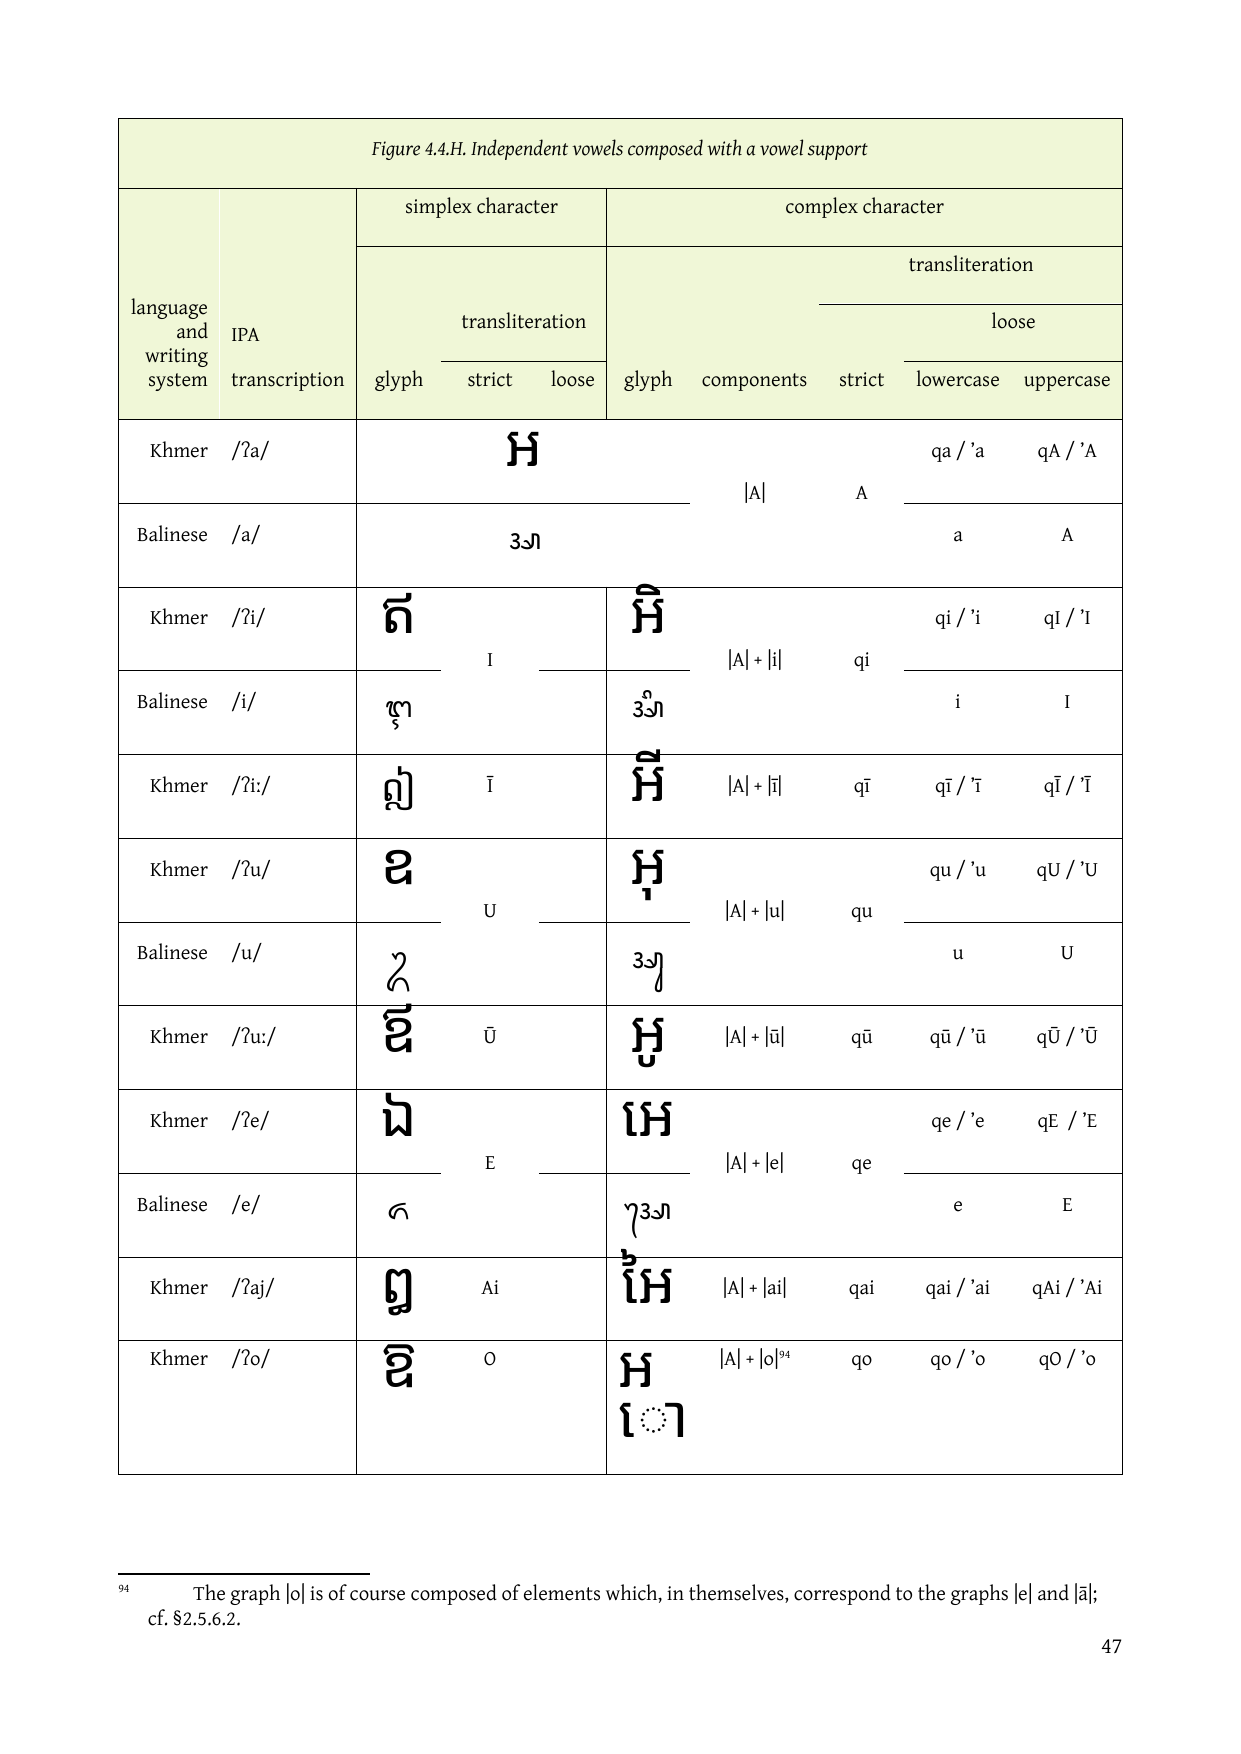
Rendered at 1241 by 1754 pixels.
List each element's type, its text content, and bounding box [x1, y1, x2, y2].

table_cell E [1012, 1174, 1122, 1257]
table_cell /a/ [220, 504, 356, 587]
table_cell Balinese [119, 1174, 219, 1257]
table_cell a [904, 504, 1012, 587]
table_cell អោ [607, 1341, 690, 1474]
table_cell ឦ [357, 755, 441, 838]
table_cell Ai [441, 1258, 539, 1340]
table_cell U [441, 839, 539, 1005]
table_cell ᬅᬾ [607, 1174, 690, 1257]
table_cell I [441, 588, 539, 754]
table_cell qI / ’I [1012, 588, 1122, 670]
table_cell |A| [690, 420, 819, 587]
table_cell qa / ’a [904, 420, 1012, 503]
table_cell i [904, 671, 1012, 754]
table_cell strict [819, 305, 904, 419]
table_cell [539, 1341, 606, 1474]
table_cell |A| + |e| [690, 1090, 819, 1257]
table_cell qu / ’u [904, 839, 1012, 922]
table_cell ឱ [357, 1341, 441, 1474]
table_cell qe / ’e [904, 1090, 1012, 1173]
table_cell /ʔo/ [220, 1341, 356, 1474]
table_cell អេ [607, 1090, 690, 1173]
table_cell ᬏ [357, 1174, 441, 1257]
table_cell I [1012, 671, 1122, 754]
table_cell qi [819, 588, 904, 754]
table_cell /i/ [220, 671, 356, 754]
table_cell E [441, 1090, 539, 1257]
table_cell O [441, 1341, 539, 1474]
table_cell loose [539, 362, 606, 419]
table_cell qī / ’ī [904, 755, 1012, 838]
table_cell ᬉ [357, 923, 441, 1005]
table_cell |A| + |o| [690, 1341, 819, 1474]
table_cell transliteration [819, 247, 1122, 303]
table_cell qu [819, 839, 904, 1005]
table_cell [539, 671, 606, 754]
table_cell [539, 755, 606, 838]
table_cell |A| + |ū| [690, 1006, 819, 1089]
table_cell /ʔa/ [220, 420, 356, 503]
table_cell /ʔaj/ [220, 1258, 356, 1340]
table_cell e [904, 1174, 1012, 1257]
table_cell /e/ [220, 1174, 356, 1257]
table_cell qai / ’ai [904, 1258, 1012, 1340]
table_cell u [904, 923, 1012, 1005]
table_cell Khmer [119, 1090, 219, 1173]
table_cell Khmer [119, 1006, 219, 1089]
table_cell glyph [357, 247, 441, 419]
table_cell [539, 1174, 606, 1257]
table_cell ᬇ [357, 671, 441, 754]
table_cell |A| + |u| [690, 839, 819, 1005]
table_cell Khmer [119, 420, 219, 503]
table_cell qai [819, 1258, 904, 1340]
table_cell អី [607, 755, 690, 838]
table_cell qū / ’ū [904, 1006, 1012, 1089]
table_cell Ū [441, 1006, 539, 1089]
table_cell transliteration [441, 247, 606, 361]
table_cell strict [441, 362, 539, 419]
table_cell ឪ [357, 1006, 441, 1089]
table_cell Khmer [119, 1258, 219, 1340]
table_cell |A| + |ī| [690, 755, 819, 838]
table_cell U [1012, 923, 1122, 1005]
table_cell A [819, 420, 904, 587]
table_cell /ʔuː/ [220, 1006, 356, 1089]
table_cell អូ [607, 1006, 690, 1089]
table_cell [539, 1090, 606, 1173]
table_cell |A| + |i| [690, 588, 819, 754]
table_cell Ī [441, 755, 539, 838]
table_cell qAi / ’Ai [1012, 1258, 1122, 1340]
table_cell components [690, 247, 819, 419]
table_cell qū [819, 1006, 904, 1089]
table_cell uppercase [1012, 362, 1122, 419]
table_cell Khmer [119, 755, 219, 838]
table_cell /ʔe/ [220, 1090, 356, 1173]
table_cell [539, 588, 606, 670]
table_cell អៃ [607, 1258, 690, 1340]
table_cell [539, 1006, 606, 1089]
table_cell loose [904, 305, 1122, 361]
table_cell ឯ [357, 1090, 441, 1173]
table_cell Balinese [119, 671, 219, 754]
table_cell complex character [607, 189, 1122, 246]
table_cell /ʔu/ [220, 839, 356, 922]
table_cell language and writing system [119, 189, 219, 419]
table_cell qĪ / ’Ī [1012, 755, 1122, 838]
table_cell Khmer [119, 1341, 219, 1474]
table_cell IPA transcription [220, 189, 356, 419]
table_cell qŪ / ’Ū [1012, 1006, 1122, 1089]
table_cell qo / ’o [904, 1341, 1012, 1474]
table_cell ᬅ [357, 504, 690, 587]
table_cell [539, 839, 606, 922]
table_cell qi / ’i [904, 588, 1012, 670]
table_cell ឰ [357, 1258, 441, 1340]
table_cell ᬅᬶ [607, 671, 690, 754]
table_cell [539, 923, 606, 1005]
table_cell lowercase [904, 362, 1012, 419]
table_cell ឥ [357, 588, 441, 670]
table_cell អុ [607, 839, 690, 922]
table_cell /u/ [220, 923, 356, 1005]
table_cell glyph [607, 247, 690, 419]
table_cell /ʔi/ [220, 588, 356, 670]
table_cell Khmer [119, 588, 219, 670]
table_cell Khmer [119, 839, 219, 922]
table_cell qA / ’A [1012, 420, 1122, 503]
table_cell Balinese [119, 504, 219, 587]
table_cell Balinese [119, 923, 219, 1005]
table_cell A [1012, 504, 1122, 587]
table_cell អ [357, 420, 690, 503]
table_cell ឧ [357, 839, 441, 922]
table_cell /ʔiː/ [220, 755, 356, 838]
table_cell simplex character [357, 189, 606, 246]
table_cell អិ [607, 588, 690, 670]
table_cell qU / ’U [1012, 839, 1122, 922]
table_cell [539, 1258, 606, 1340]
table_cell qO / ’o [1012, 1341, 1122, 1474]
table_cell |A| + |ai| [690, 1258, 819, 1340]
table_cell qī [819, 755, 904, 838]
table_cell qE / ’E [1012, 1090, 1122, 1173]
table_cell ᬅᬸ [607, 923, 690, 1005]
table_cell qe [819, 1090, 904, 1257]
table_cell qo [819, 1341, 904, 1474]
